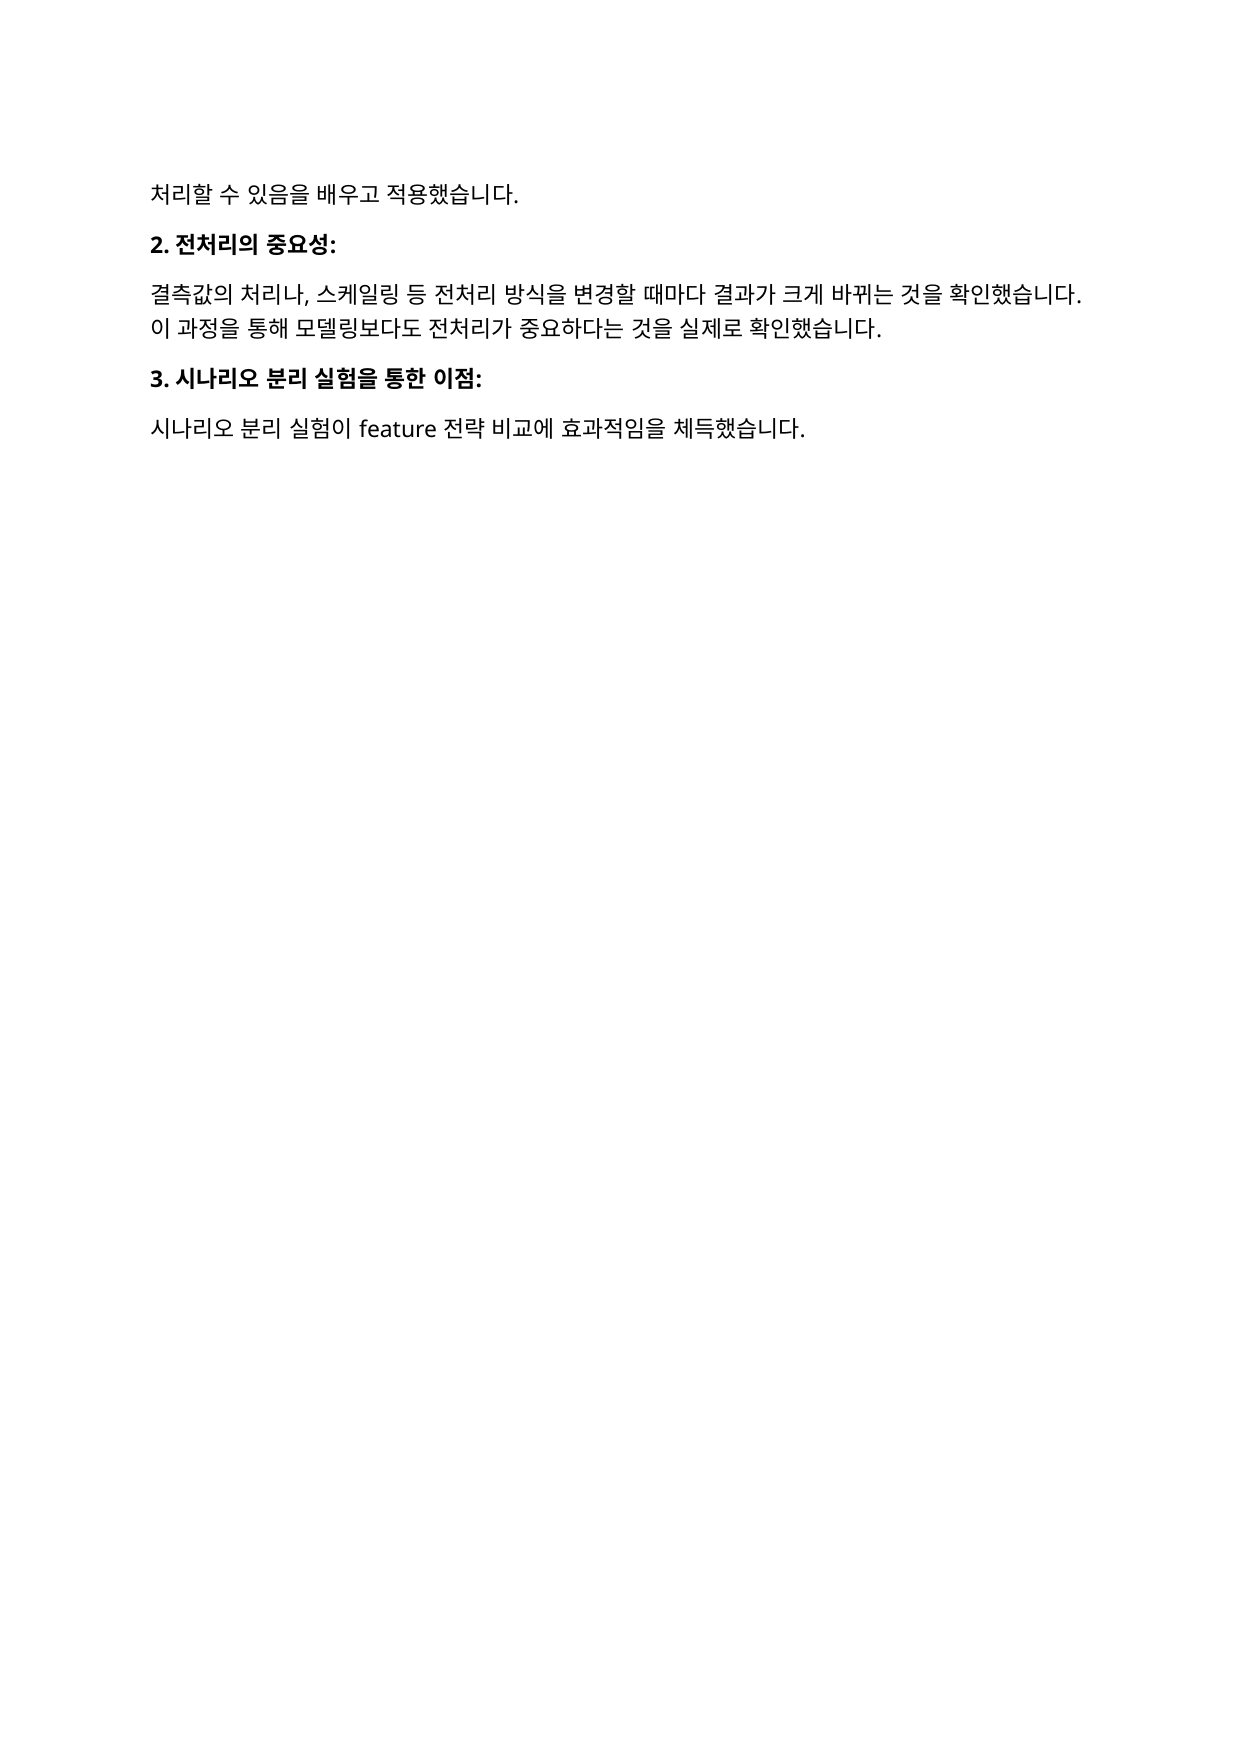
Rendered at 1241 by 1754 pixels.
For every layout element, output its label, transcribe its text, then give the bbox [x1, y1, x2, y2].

text 3. 시나리오 분리 실험을 통한 이점: [150, 361, 1090, 394]
text 2. 전처리의 중요성: [150, 227, 1090, 261]
text 시나리오 분리 실험이 feature 전략 비교에 효과적임을 체득했습니다. [150, 411, 1090, 444]
text 결측값의 처리나, 스케일링 등 전처리 방식을 변경할 때마다 결과가 크게 바뀌는 것을 확인했습니다. 이 과정을 통해 모델링보다도 전처리가 중요하다는 것을 실제로 확인했습니다. [150, 277, 1090, 344]
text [150, 177, 1090, 211]
